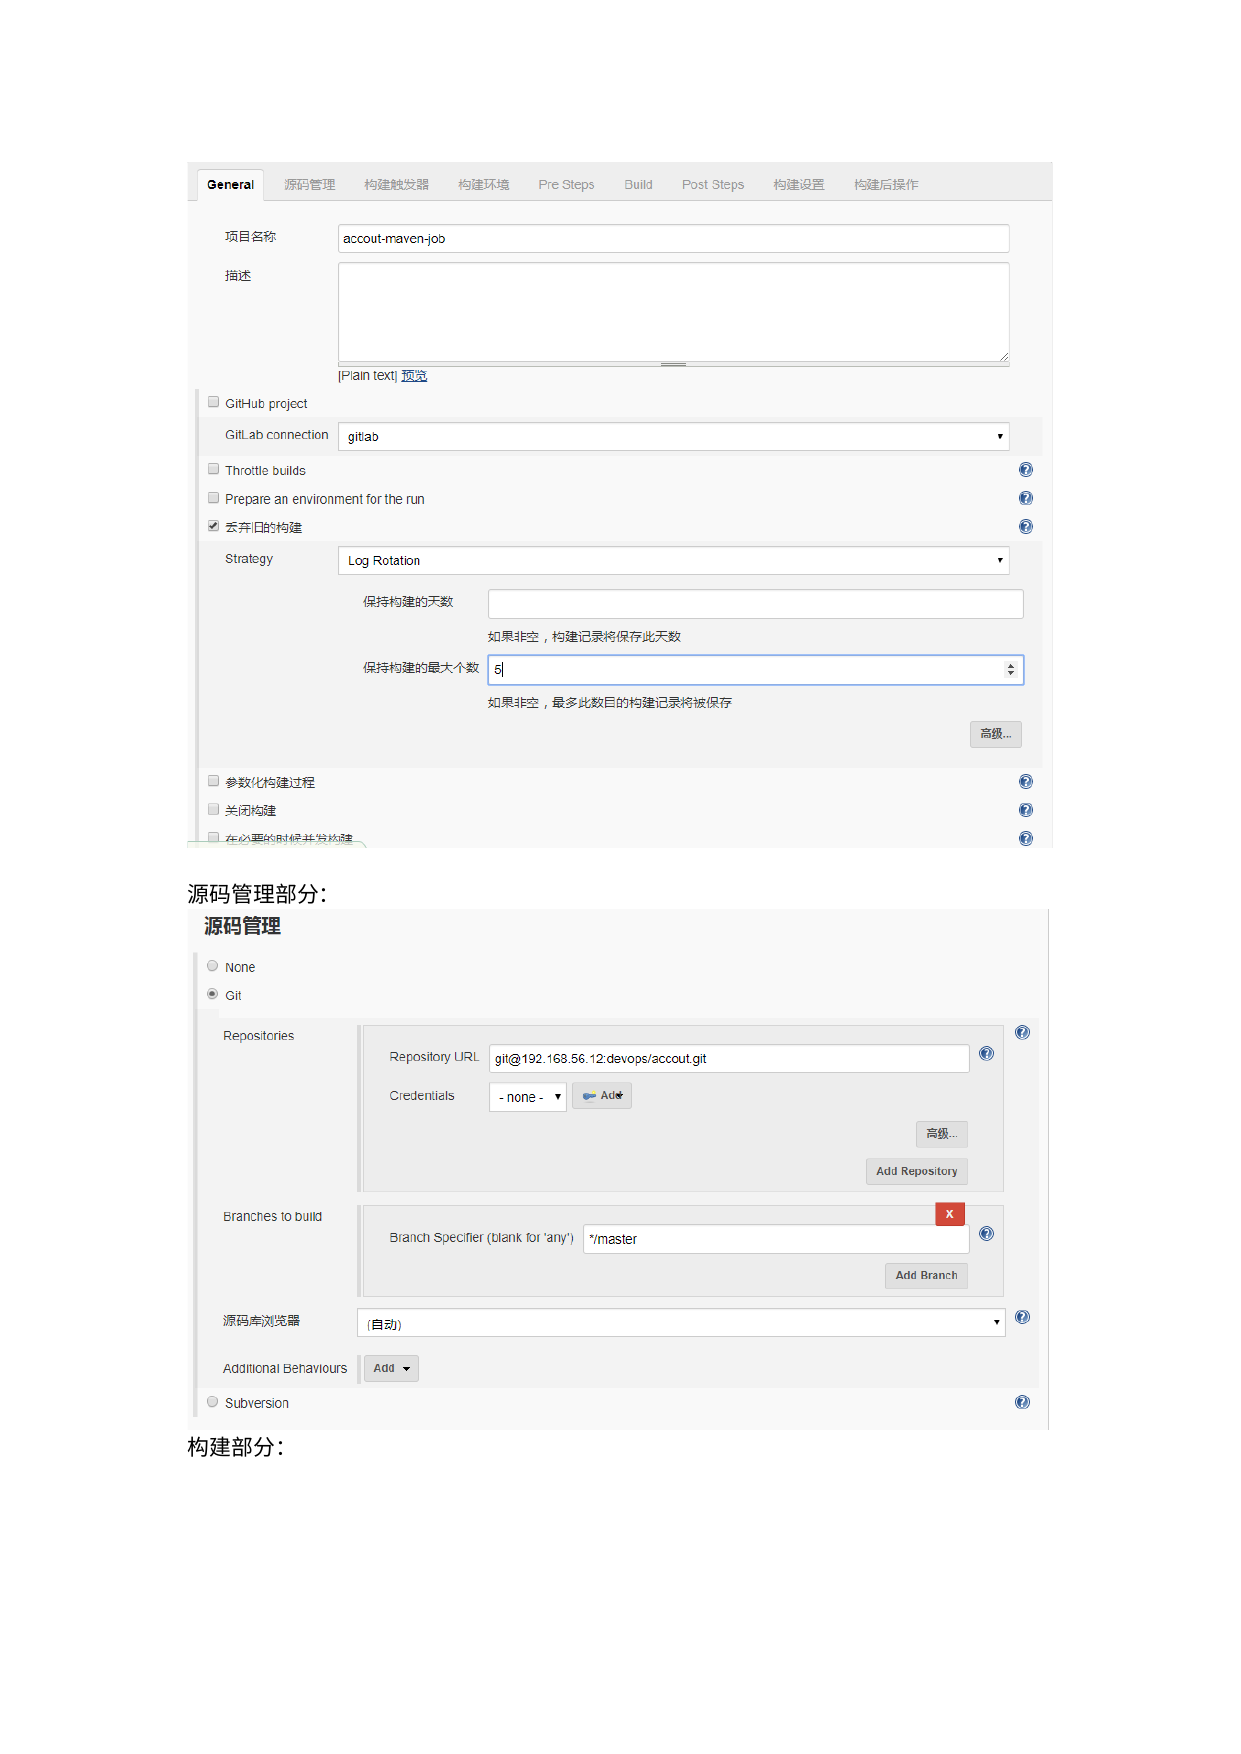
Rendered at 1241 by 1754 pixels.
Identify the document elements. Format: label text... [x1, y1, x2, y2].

text 源码管理部分： [187, 877, 1053, 909]
picture [187, 162, 1053, 848]
text 构建部分： [187, 1430, 1053, 1462]
picture [187, 909, 1053, 1430]
